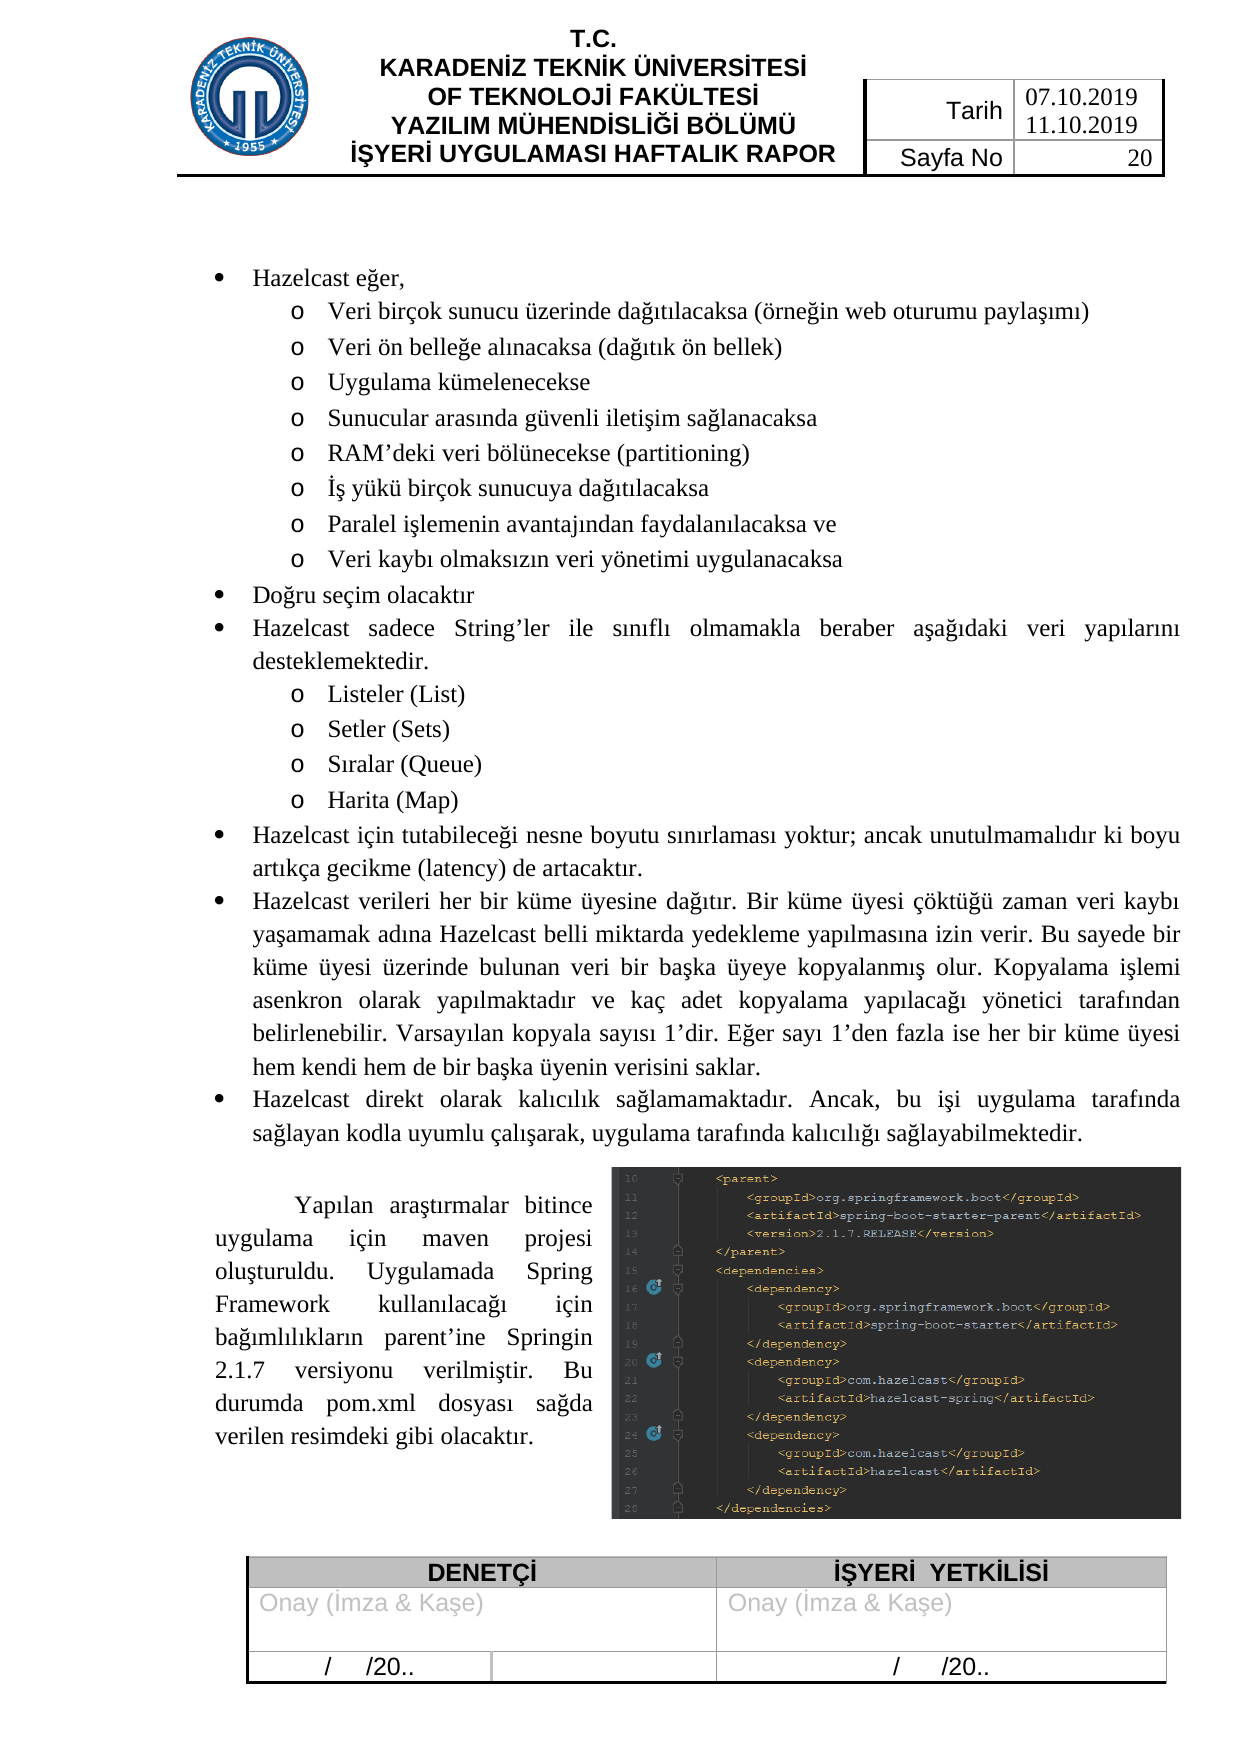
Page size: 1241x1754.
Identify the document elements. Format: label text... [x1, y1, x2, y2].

text Yapılan araştırmalar bitince uygulama için maven projesi oluşturuldu. Uygulamada Spring Framework kullanılacağı için bağımlılıkların parent’ine Springin 2.1.7 versiyonu verilmiştir. Bu durumda pom.xml dosyası sağda verilen resimdeki gibi olacaktır. [215, 1190, 611, 1449]
table_cell / /20.. [249, 1652, 490, 1681]
table_header DENETÇİ [249, 1558, 716, 1587]
list Listeler (List) [290, 679, 1181, 709]
table_cell Onay (İmza & Kaşe) [717, 1588, 1166, 1651]
list Setler (Sets) [290, 714, 1181, 745]
table_header İŞYERİ YETKİLİSİ [717, 1558, 1166, 1587]
list Hazelcast eğer, [215, 263, 1181, 292]
table_cell 20 [1015, 141, 1162, 174]
list İş yükü birçok sunucuya dağıtılacaksa [290, 473, 1181, 504]
list Uygulama kümelenecekse [290, 367, 1181, 398]
table_header [177, 19, 322, 174]
list Hazelcast direkt olarak kalıcılık sağlamamaktadır. Ancak, bu işi uygulama tarafında sağlayan kodla uyumlu çalışarak, uygulama tarafında kalıcılığı sağlayabilmektedir. [215, 1084, 1181, 1146]
table_cell 07.10.2019 11.10.2019 [1015, 80, 1162, 139]
table_cell Tarih [867, 80, 1013, 139]
list Veri kaybı olmaksızın veri yönetimi uygulanacaksa [290, 544, 1181, 575]
picture [611, 1167, 1182, 1519]
list Sıralar (Queue) [290, 749, 1181, 780]
list Sunucular arasında güvenli iletişim sağlanacaksa [290, 403, 1181, 433]
table_cell Sayfa No [867, 141, 1013, 174]
table_header T.C. KARADENİZ TEKNİK ÜNİVERSİTESİ OF TEKNOLOJİ FAKÜLTESİ YAZILIM MÜHENDİSLİĞİ BÖLÜMÜ İŞYERİ UYGULAMASI HAFTALIK RAPOR [322, 19, 865, 174]
list Veri birçok sunucu üzerinde dağıtılacaksa (örneğin web oturumu paylaşımı) [290, 296, 1181, 327]
list Harita (Map) [290, 785, 1181, 816]
list Veri ön belleğe alınacaksa (dağıtık ön bellek) [290, 332, 1181, 363]
list Hazelcast için tutabileceği nesne boyutu sınırlaması yoktur; ancak unutulmamalıdır ki boyu artıkça gecikme (latency) de artacaktır. [215, 820, 1181, 882]
list Doğru seçim olacaktır [215, 580, 1181, 608]
list Paralel işlemenin avantajından faydalanılacaksa ve [290, 509, 1181, 540]
picture [190, 37, 309, 156]
list Hazelcast sadece String’ler ile sınıflı olmamakla beraber aşağıdaki veri yapılarını desteklemektedir. [215, 613, 1181, 674]
table_cell Onay (İmza & Kaşe) [249, 1588, 716, 1651]
table_cell [493, 1652, 716, 1681]
list Hazelcast verileri her bir küme üyesine dağıtır. Bir küme üyesi çöktüğü zaman veri kaybı yaşamamak adına Hazelcast belli miktarda yedekleme yapılmasına izin verir. Bu sayede bir küme üyesi üzerinde bulunan veri bir başka üyeye kopyalanmış olur. Kopyalama işlemi asenkron olarak yapılmaktadır ve kaç adet kopyalama yapılacağı yönetici tarafından belirlenebilir. Varsayılan kopyala sayısı 1’dir. Eğer sayı 1’den fazla ise her bir küme üyesi hem kendi hem de bir başka üyenin verisini saklar. [215, 886, 1181, 1080]
table_cell / /20.. [717, 1652, 1166, 1681]
list RAM’deki veri bölünecekse (partitioning) [290, 438, 1181, 469]
